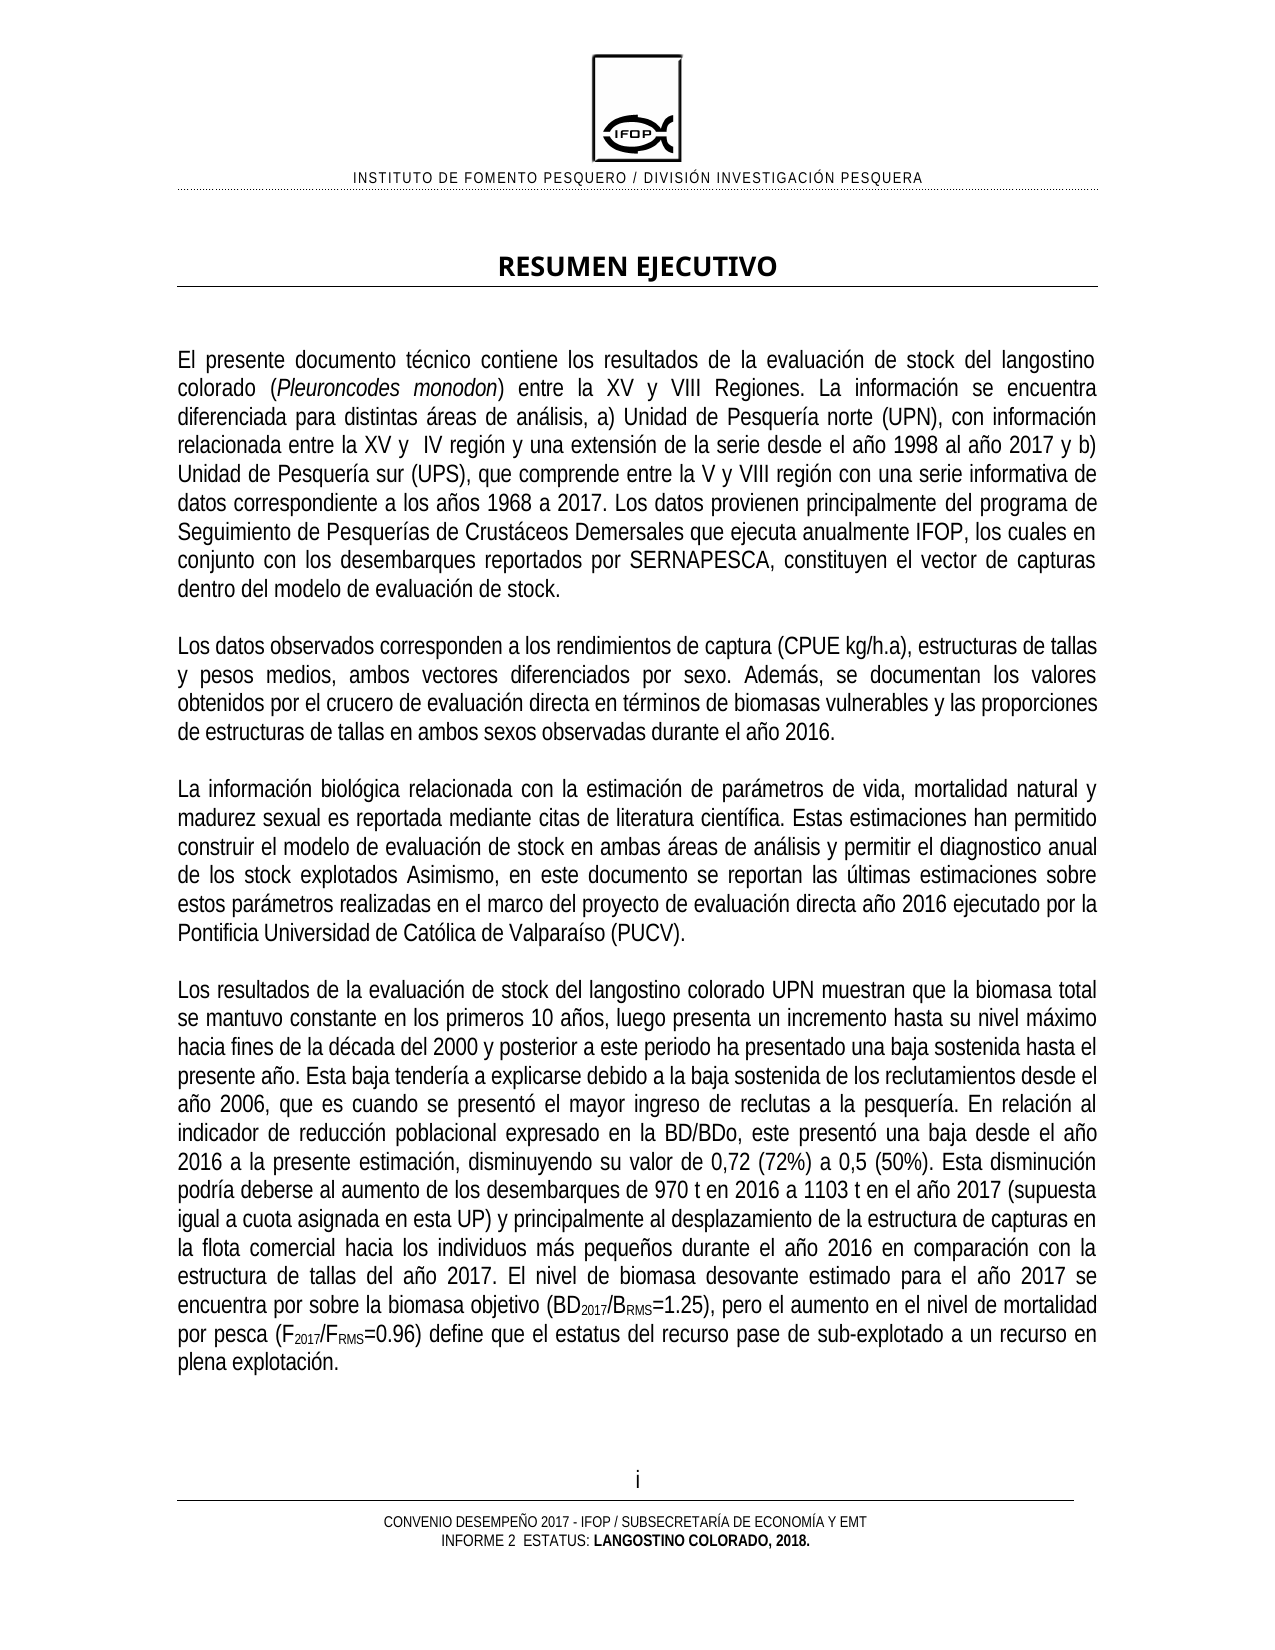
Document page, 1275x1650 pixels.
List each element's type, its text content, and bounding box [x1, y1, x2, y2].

text Los datos observados corresponden a los rendimientos de captura (CPUE kg/h.a), estructuras de tallas y pesos medios, ambos vectores diferenciados por sexo. Además, se documentan los valores obtenidos por el crucero de evaluación directa en términos de biomasas vulnerables y las proporciones de estructuras de tallas en ambos sexos observadas durante el año 2016. [177, 631, 1098, 746]
picture [591, 53, 684, 167]
text RESUMEN EJECUTIVO [177, 247, 1098, 286]
text El presente documento técnico contiene los resultados de la evaluación de stock del langostino colorado (Pleuroncodes monodon) entre la XV y VIII Regiones. La información se encuentra diferenciada para distintas áreas de análisis, a) Unidad de Pesquería norte (UPN), con información relacionada entre la XV y IV región y una extensión de la serie desde el año 1998 al año 2017 y b) Unidad de Pesquería sur (UPS), que comprende entre la V y VIII región con una serie informativa de datos correspondiente a los años 1968 a 2017. Los datos provienen principalmente del programa de Seguimiento de Pesquerías de Crustáceos Demersales que ejecuta anualmente IFOP, los cuales en conjunto con los desembarques reportados por SERNAPESCA, constituyen el vector de capturas dentro del modelo de evaluación de stock. [177, 344, 1098, 602]
text Los resultados de la evaluación de stock del langostino colorado UPN muestran que la biomasa total se mantuvo constante en los primeros 10 años, luego presenta un incremento hasta su nivel máximo hacia fines de la década del 2000 y posterior a este periodo ha presentado una baja sostenida hasta el presente año. Esta baja tendería a explicarse debido a la baja sostenida de los reclutamientos desde el año 2006, que es cuando se presentó el mayor ingreso de reclutas a la pesquería. En relación al indicador de reducción poblacional expresado en la BD/BDo, este presentó una baja desde el año 2016 a la presente estimación, disminuyendo su valor de 0,72 (72%) a 0,5 (50%). Esta disminución podría deberse al aumento de los desembarques de 970 t en 2016 a 1103 t en el año 2017 (supuesta igual a cuota asignada en esta UP) y principalmente al desplazamiento de la estructura de capturas en la flota comercial hacia los individuos más pequeños durante el año 2016 en comparación con la estructura de tallas del año 2017. El nivel de biomasa desovante estimado para el año 2017 se encuentra por sobre la biomasa objetivo (BD2017/BRMS=1.25), pero el aumento en el nivel de mortalidad por pesca (F2017/FRMS=0.96) define que el estatus del recurso pase de sub-explotado a un recurso en plena explotación. [177, 975, 1098, 1376]
text La información biológica relacionada con la estimación de parámetros de vida, mortalidad natural y madurez sexual es reportada mediante citas de literatura científica. Estas estimaciones han permitido construir el modelo de evaluación de stock en ambas áreas de análisis y permitir el diagnostico anual de los stock explotados Asimismo, en este documento se reportan las últimas estimaciones sobre estos parámetros realizadas en el marco del proyecto de evaluación directa año 2016 ejecutado por la Pontificia Universidad de Católica de Valparaíso (PUCV). [177, 774, 1098, 946]
